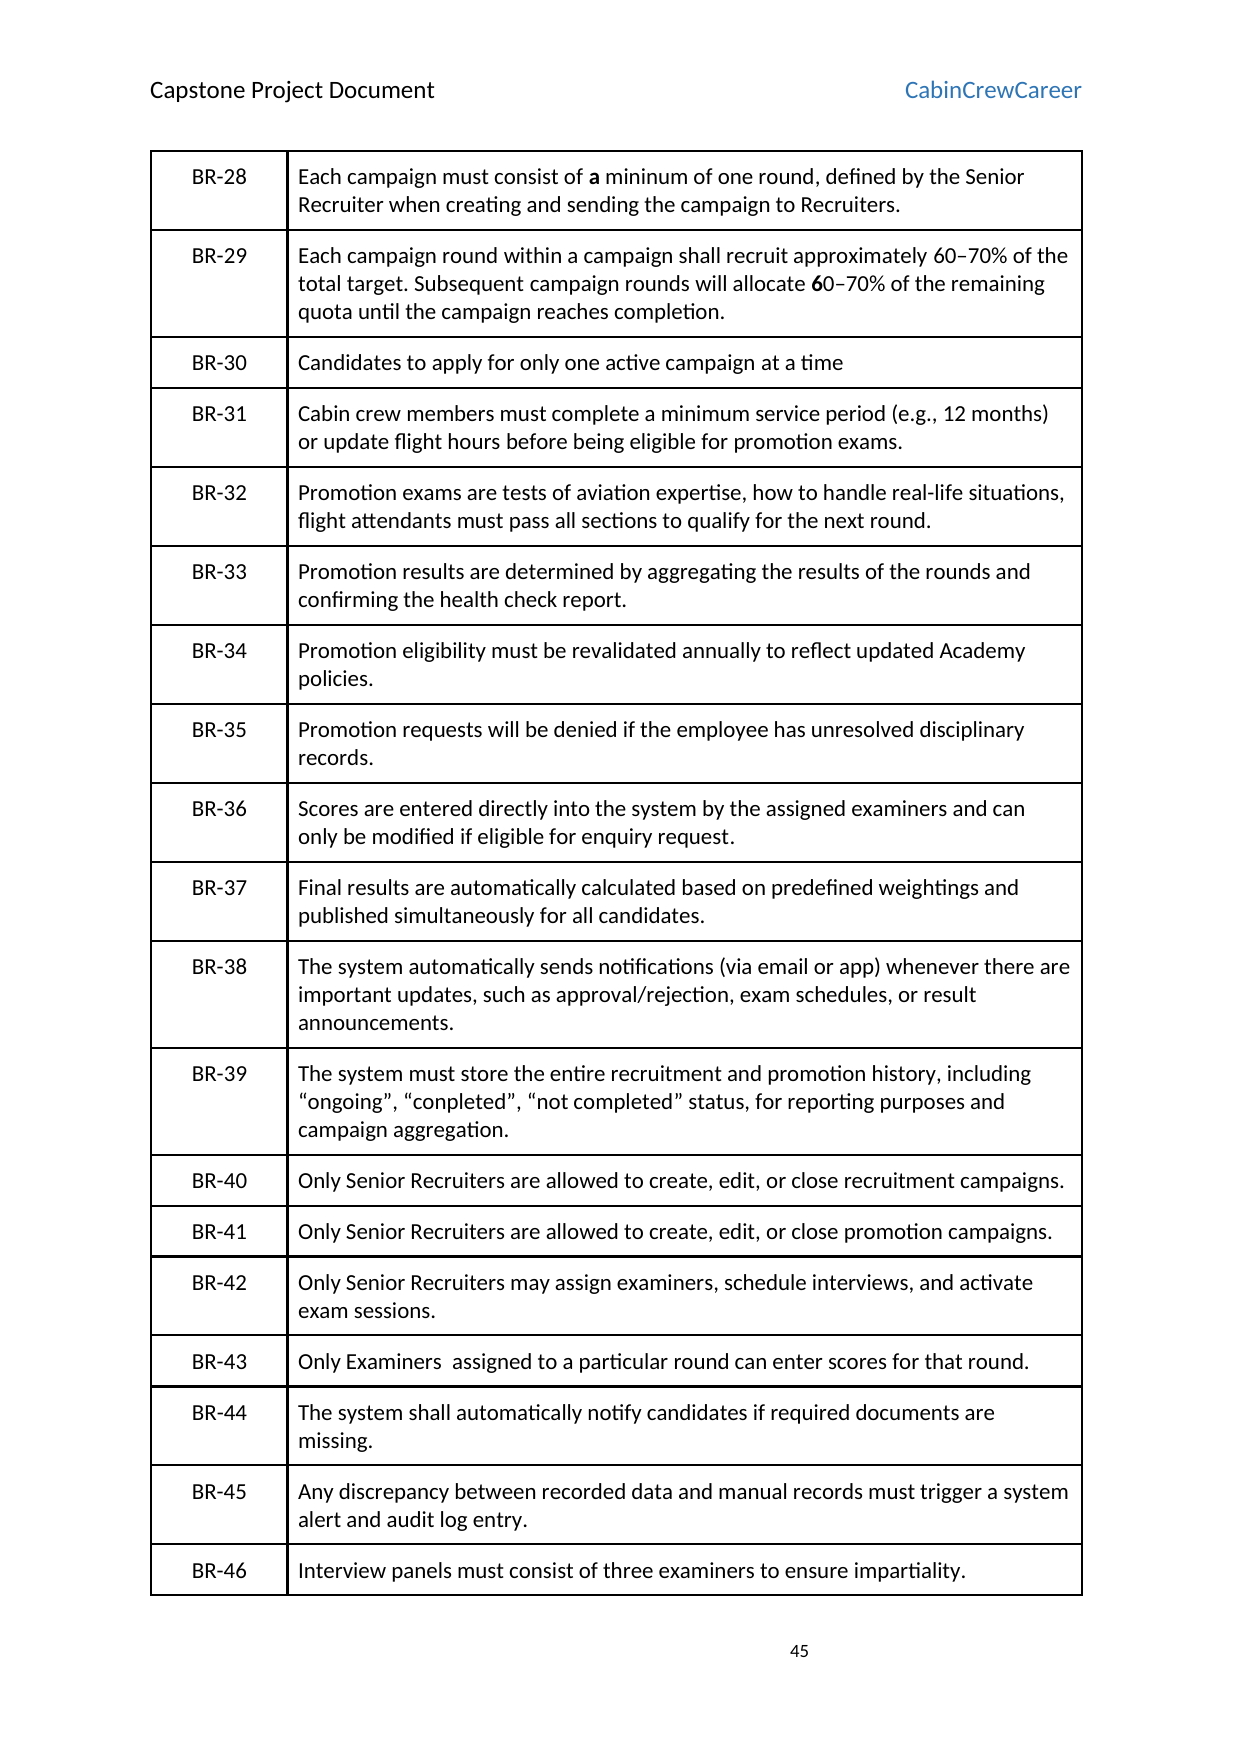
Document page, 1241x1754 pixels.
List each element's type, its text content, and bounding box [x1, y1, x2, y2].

table_cell Scores are entered directly into the system by the assigned examiners and can only be modified if eligible for enquiry request. [289, 784, 1081, 861]
table_cell The system shall automatically notify candidates if required documents are missing. [289, 1388, 1081, 1464]
table_cell BR-39 [152, 1049, 286, 1153]
table_cell BR-41 [152, 1207, 286, 1255]
table_cell BR-30 [152, 338, 286, 387]
table_cell BR-31 [152, 389, 286, 466]
table_cell BR-40 [152, 1156, 286, 1204]
table_cell BR-45 [152, 1466, 286, 1543]
table_cell Only Senior Recruiters are allowed to create, edit, or close recruitment campaigns. [289, 1156, 1081, 1204]
table_cell BR-36 [152, 784, 286, 861]
table_cell The system automatically sends notifications (via email or app) whenever there are important updates, such as approval/rejection, exam schedules, or result announcements. [289, 942, 1081, 1047]
table_cell BR-42 [152, 1258, 286, 1334]
table_cell BR-46 [152, 1545, 286, 1594]
table_cell BR-44 [152, 1388, 286, 1464]
table_cell Promotion requests will be denied if the employee has unresolved disciplinary records. [289, 705, 1081, 782]
table_cell BR-34 [152, 626, 286, 703]
table_cell Interview panels must consist of three examiners to ensure impartiality. [289, 1545, 1081, 1594]
table_cell Promotion exams are tests of aviation expertise, how to handle real-life situations, flight attendants must pass all sections to qualify for the next round. [289, 468, 1081, 545]
table_cell Cabin crew members must complete a minimum service period (e.g., 12 months) or update flight hours before being eligible for promotion exams. [289, 389, 1081, 466]
table_cell Candidates to apply for only one active campaign at a time [289, 338, 1081, 387]
table_cell Promotion eligibility must be revalidated annually to reflect updated Academy policies. [289, 626, 1081, 703]
table_cell Only Examiners assigned to a particular round can enter scores for that round. [289, 1336, 1081, 1385]
table_cell Each campaign must consist of a mininum of one round, defined by the Senior Recruiter when creating and sending the campaign to Recruiters. [289, 152, 1081, 229]
table_cell Only Senior Recruiters are allowed to create, edit, or close promotion campaigns. [289, 1207, 1081, 1255]
table_cell Any discrepancy between recorded data and manual records must trigger a system alert and audit log entry. [289, 1466, 1081, 1543]
table_cell Each campaign round within a campaign shall recruit approximately 60–70% of the total target. Subsequent campaign rounds will allocate 60–70% of the remaining quota until the campaign reaches completion. [289, 231, 1081, 336]
table_cell BR-33 [152, 547, 286, 624]
table_cell BR-35 [152, 705, 286, 782]
table_cell BR-28 [152, 152, 286, 229]
table_cell Only Senior Recruiters may assign examiners, schedule interviews, and activate exam sessions. [289, 1258, 1081, 1334]
table_cell BR-38 [152, 942, 286, 1047]
table_cell Promotion results are determined by aggregating the results of the rounds and confirming the health check report. [289, 547, 1081, 624]
table_cell Final results are automatically calculated based on predefined weightings and published simultaneously for all candidates. [289, 863, 1081, 939]
table_cell BR-37 [152, 863, 286, 939]
table_cell The system must store the entire recruitment and promotion history, including “ongoing”, “conpleted”, “not completed” status, for reporting purposes and campaign aggregation. [289, 1049, 1081, 1153]
table_cell BR-43 [152, 1336, 286, 1385]
table_cell BR-32 [152, 468, 286, 545]
table_cell BR-29 [152, 231, 286, 336]
